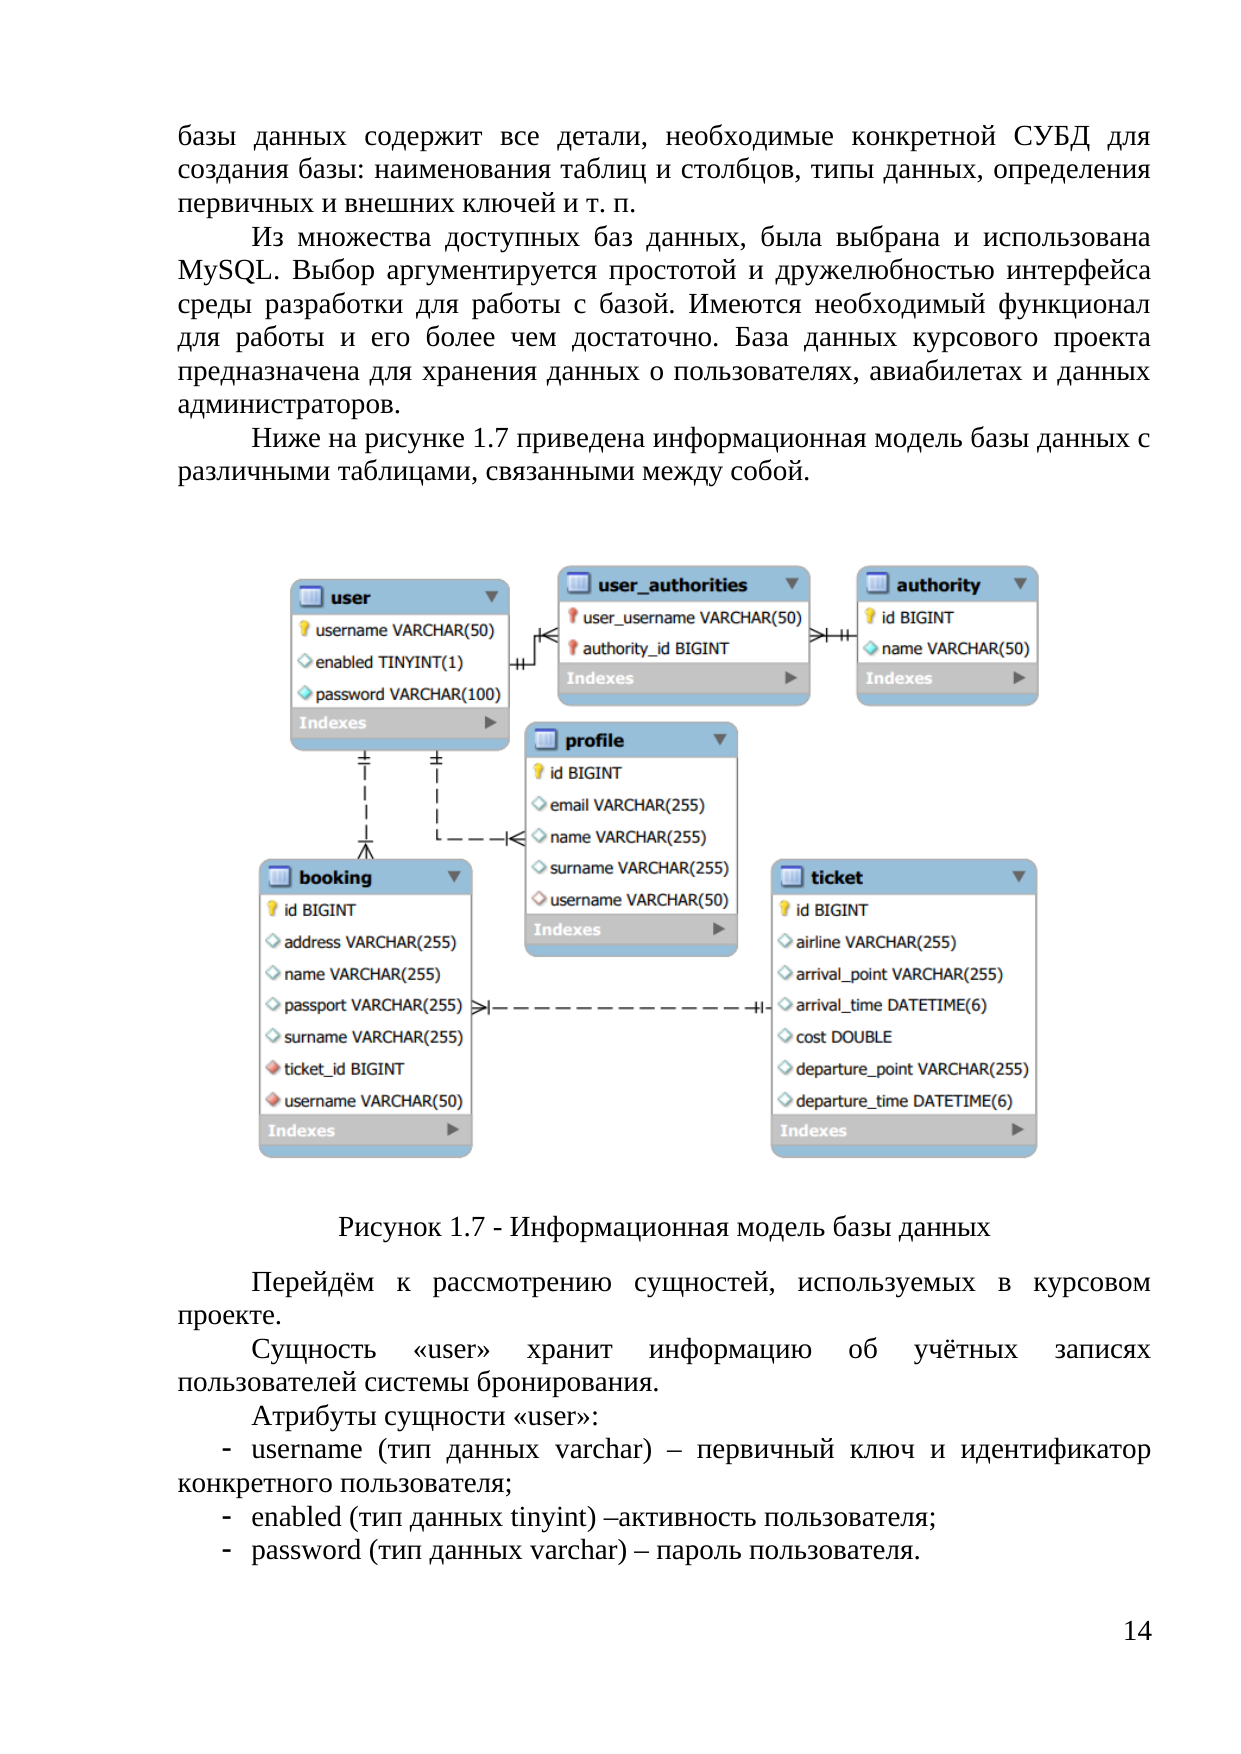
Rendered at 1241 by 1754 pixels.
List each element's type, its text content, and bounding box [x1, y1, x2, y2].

text Перейдём к рассмотрению сущностей, используемых в курсовом проекте. [177, 1264, 1152, 1331]
text Из множества доступных баз данных, была выбрана и использована MySQL. Выбор аргументируется простотой и дружелюбностью интерфейса среды разработки для работы с базой. Имеются необходимый функционал для работы и его более чем достаточно. База данных курсового проекта предназначена для хранения данных о пользователях, авиабилетах и данных администраторов. [177, 219, 1152, 420]
list username (тип данных varchar) – первичный ключ и идентификатор конкретного пользователя; [177, 1432, 1152, 1499]
picture [201, 524, 1128, 1210]
text Атрибуты сущности «user»: [177, 1398, 1152, 1432]
text Сущность «user» хранит информацию об учётных записях пользователей системы бронирования. [177, 1331, 1152, 1398]
list enabled (тип данных tinyint) –активность пользователя; [177, 1499, 1152, 1532]
list password (тип данных varchar) – пароль пользователя. [177, 1532, 1152, 1566]
text Ниже на рисунке 1.7 приведена информационная модель базы данных с различными таблицами, связанными между собой. [177, 420, 1152, 487]
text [177, 118, 1152, 219]
